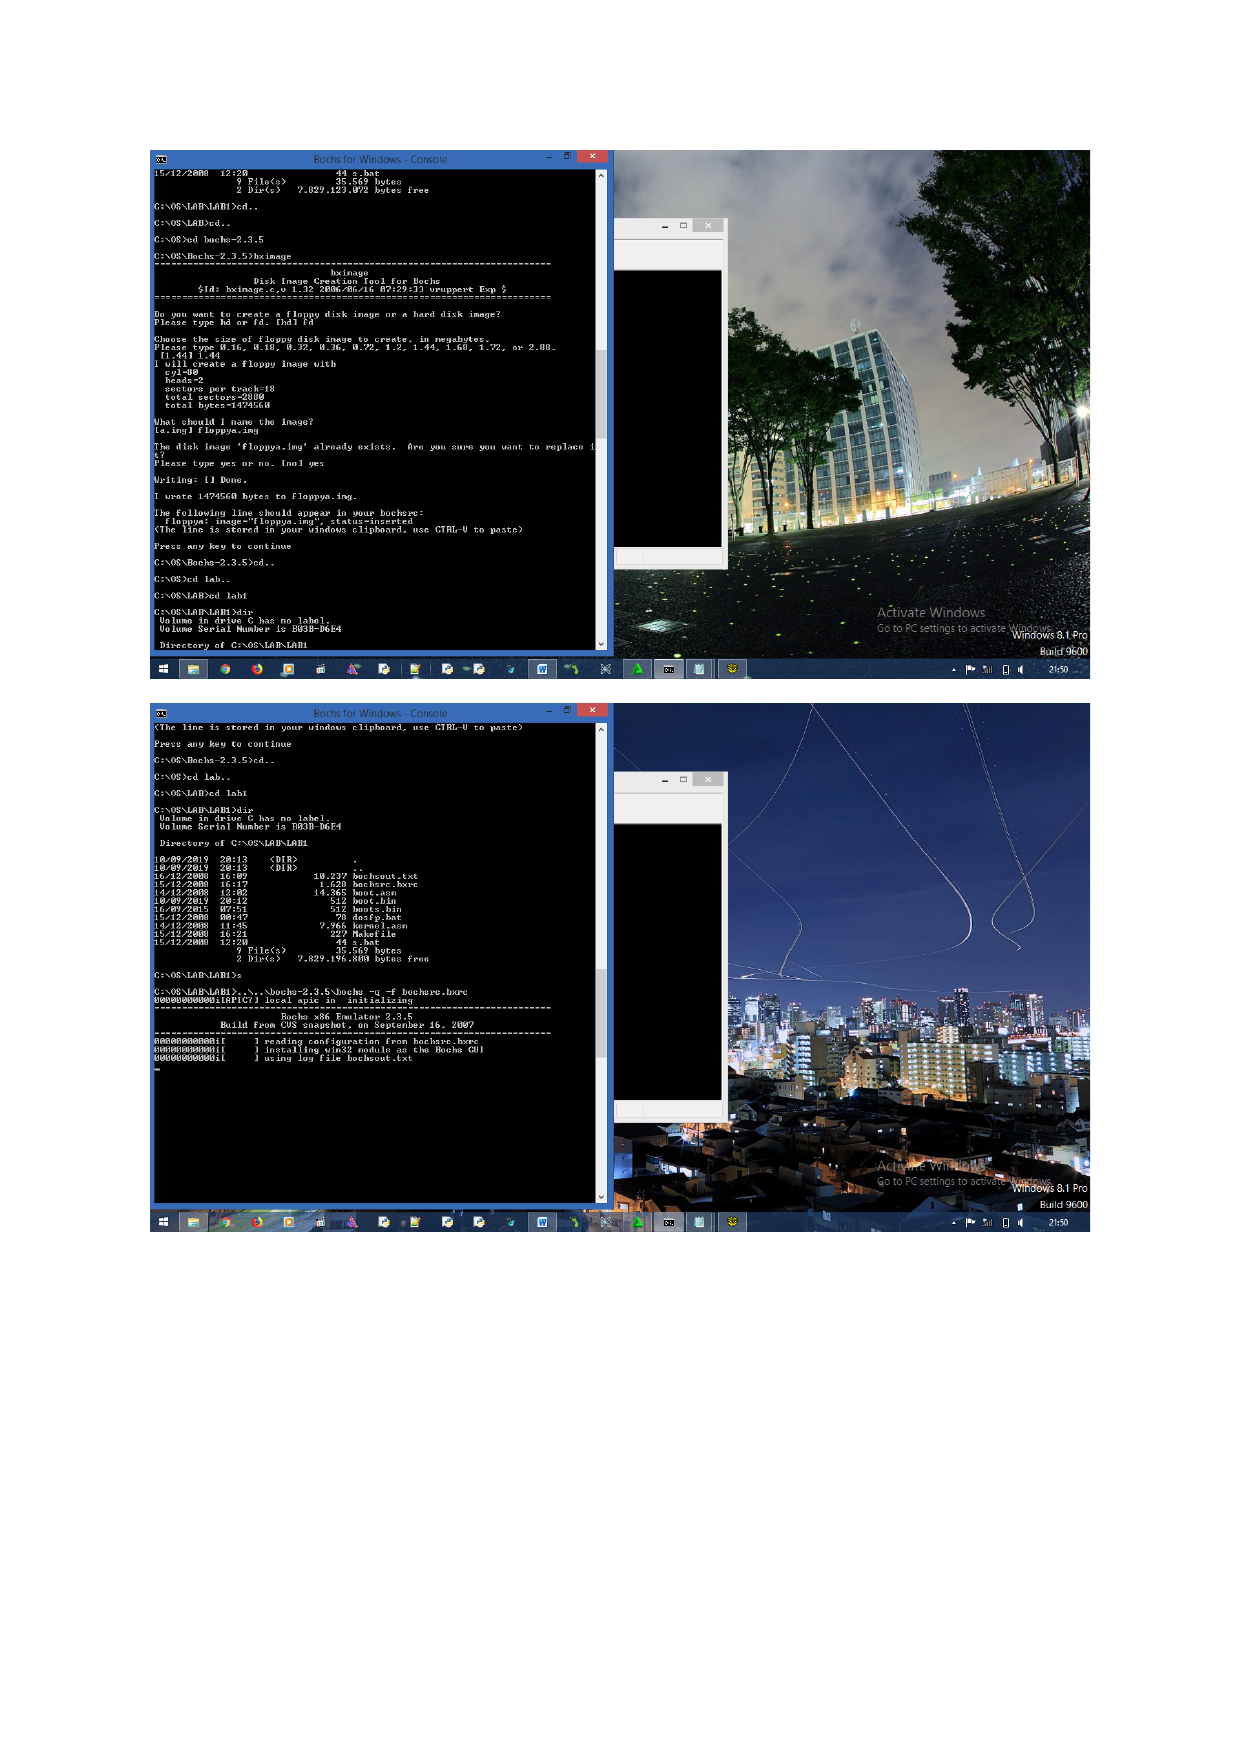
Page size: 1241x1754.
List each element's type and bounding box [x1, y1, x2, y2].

picture [150, 150, 1091, 679]
picture [150, 703, 1091, 1232]
